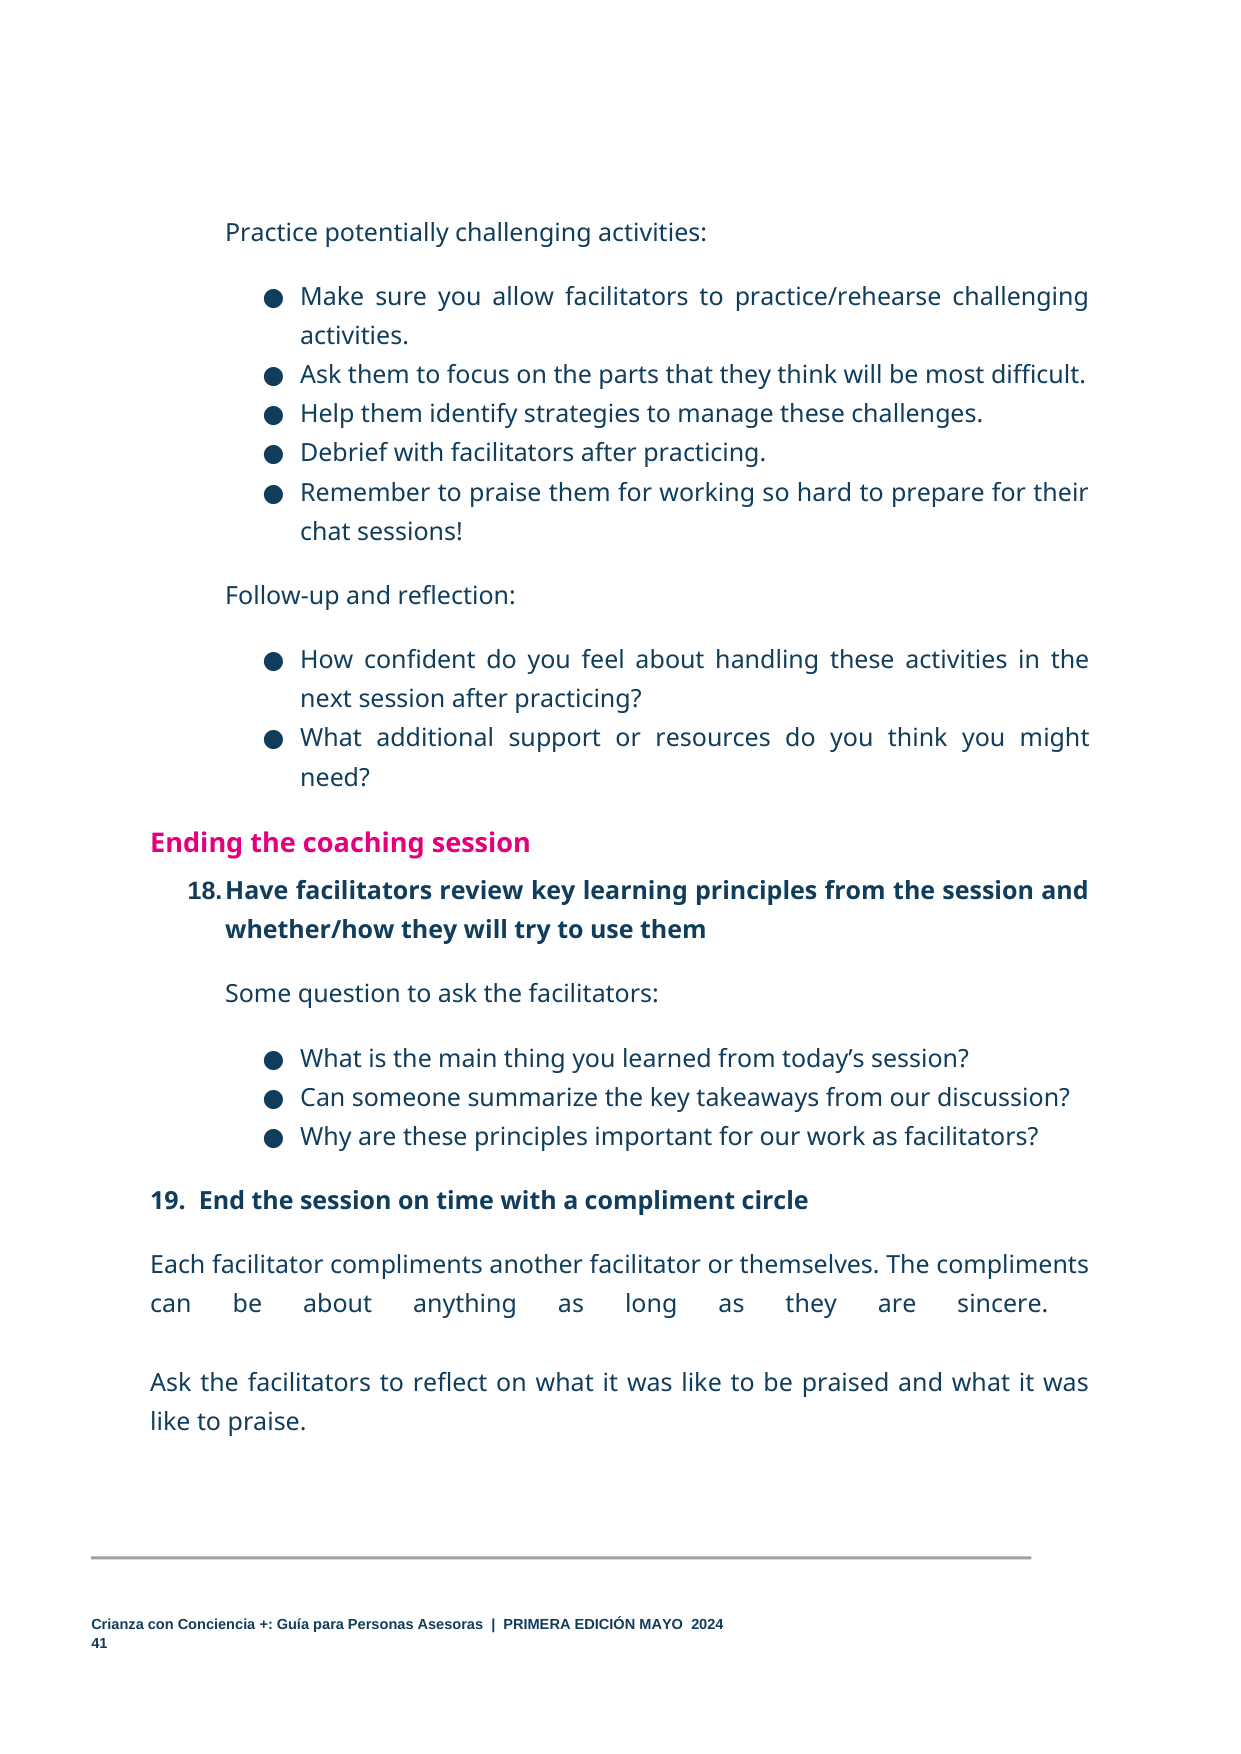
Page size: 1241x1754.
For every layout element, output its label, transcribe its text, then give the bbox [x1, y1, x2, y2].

text Each facilitator compliments another facilitator or themselves. The compliments can be about anything as long as they are sincere. Ask the facilitators to reflect on what it was like to be praised and what it was like to praise. [150, 1247, 1090, 1438]
list Debrief with facilitators after practicing. [262, 435, 1090, 469]
subtitle Ending the coaching session [150, 823, 1090, 860]
list Why are these principles important for our work as facilitators? [262, 1118, 1090, 1153]
list Make sure you allow facilitators to practice/rehearse challenging activities. [262, 278, 1090, 352]
list Ask them to focus on the parts that they think will be most difficult. [262, 357, 1090, 391]
list Remember to praise them for working so hard to prepare for their chat sessions! [262, 474, 1090, 547]
text Some question to ask the facilitators: [225, 976, 1090, 1010]
list What additional support or resources do you think you might need? [262, 720, 1090, 793]
text Follow-up and reflection: [150, 577, 1090, 612]
list Can someone summarize the key takeaways from our discussion? [262, 1079, 1090, 1113]
list What is the main thing you learned from today’s session? [262, 1040, 1090, 1074]
text Practice potentially challenging activities: [150, 214, 1090, 248]
subtitle 19. End the session on time with a compliment circle [150, 1183, 1090, 1217]
subtitle Have facilitators review key learning principles from the session and whether/how they will try to use them [187, 873, 1090, 946]
list How confident do you feel about handling these activities in the next session after practicing? [262, 642, 1090, 715]
list Help them identify strategies to manage these challenges. [262, 396, 1090, 430]
